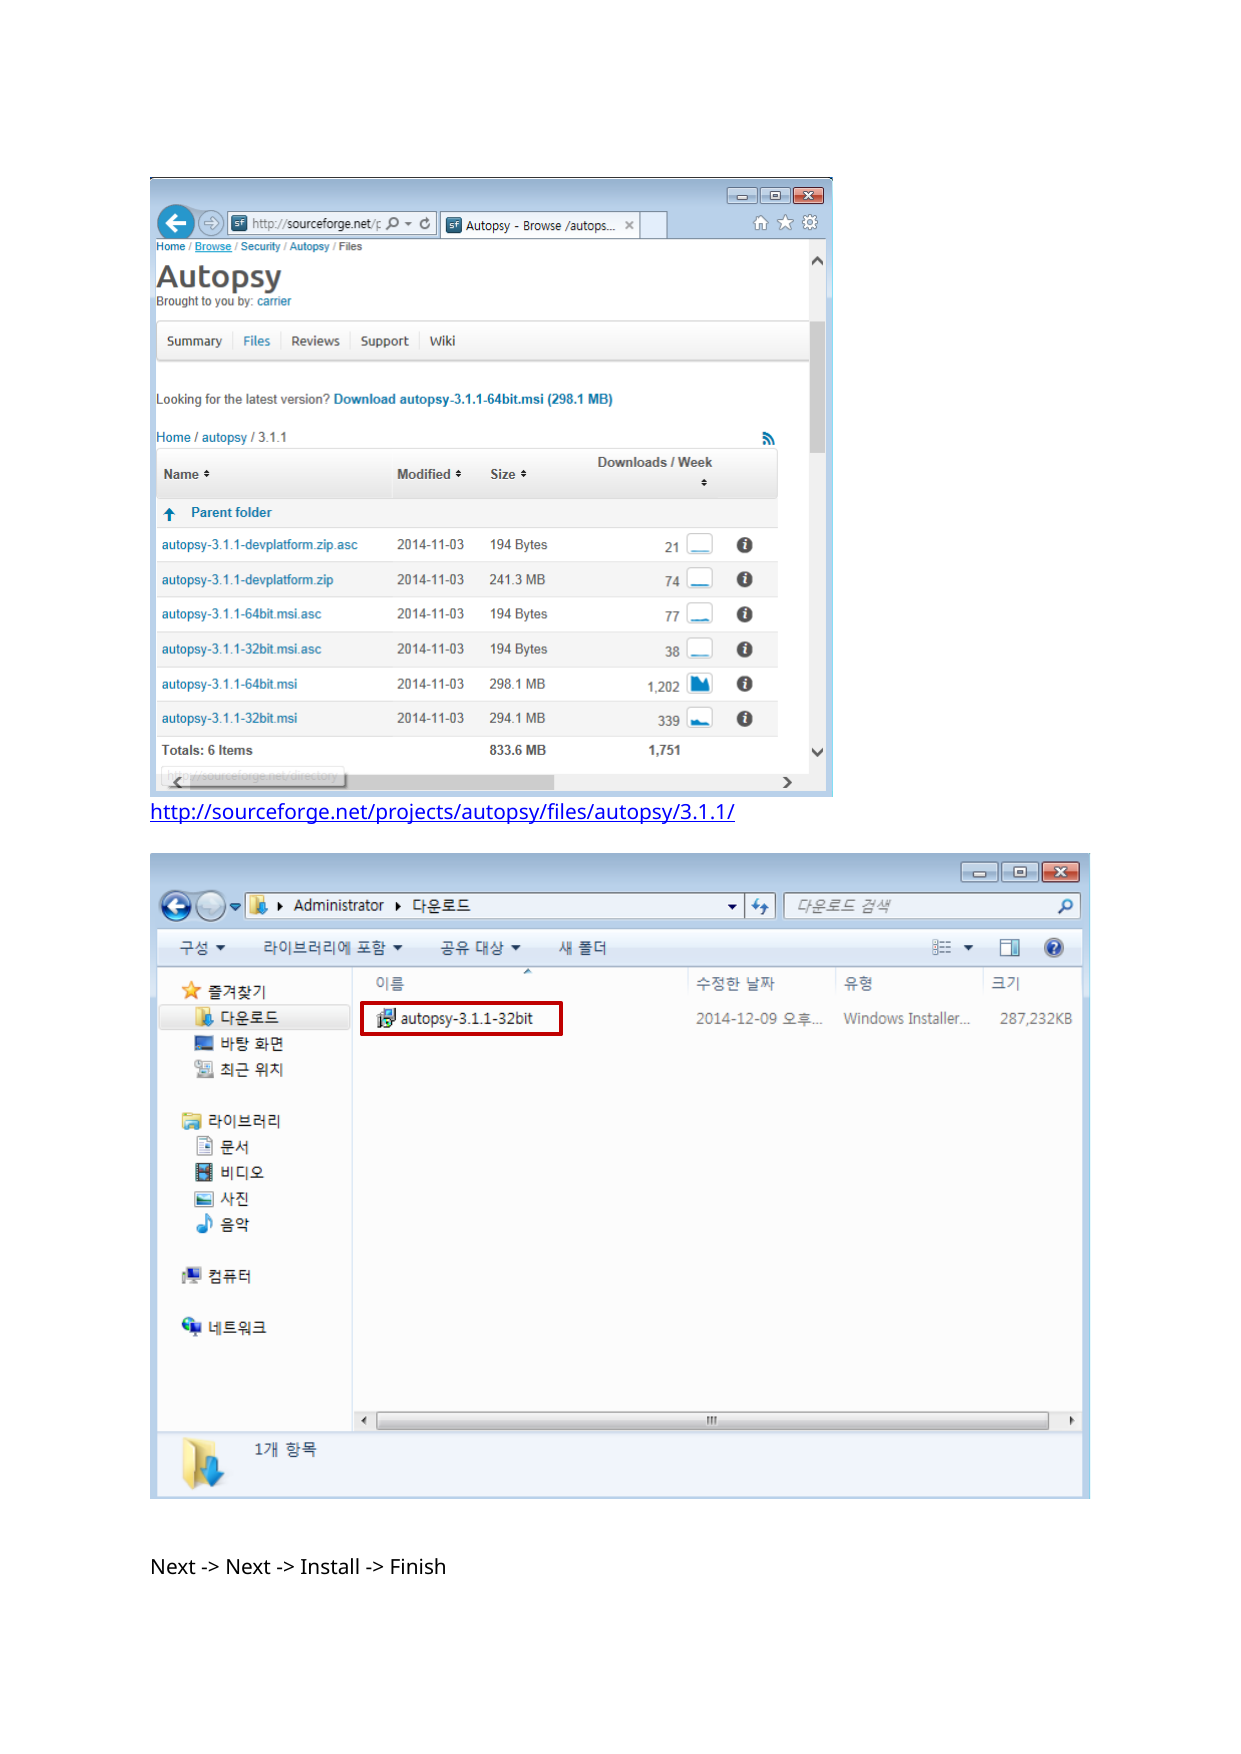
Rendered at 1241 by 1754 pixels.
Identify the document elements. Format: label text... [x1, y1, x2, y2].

text Next -> Next -> Install -> Finish [150, 1552, 1069, 1581]
text http://sourceforge.net/projects/autopsy/files/autopsy/3.1.1/ [150, 797, 1069, 825]
picture [150, 853, 1091, 1499]
picture [150, 177, 833, 797]
